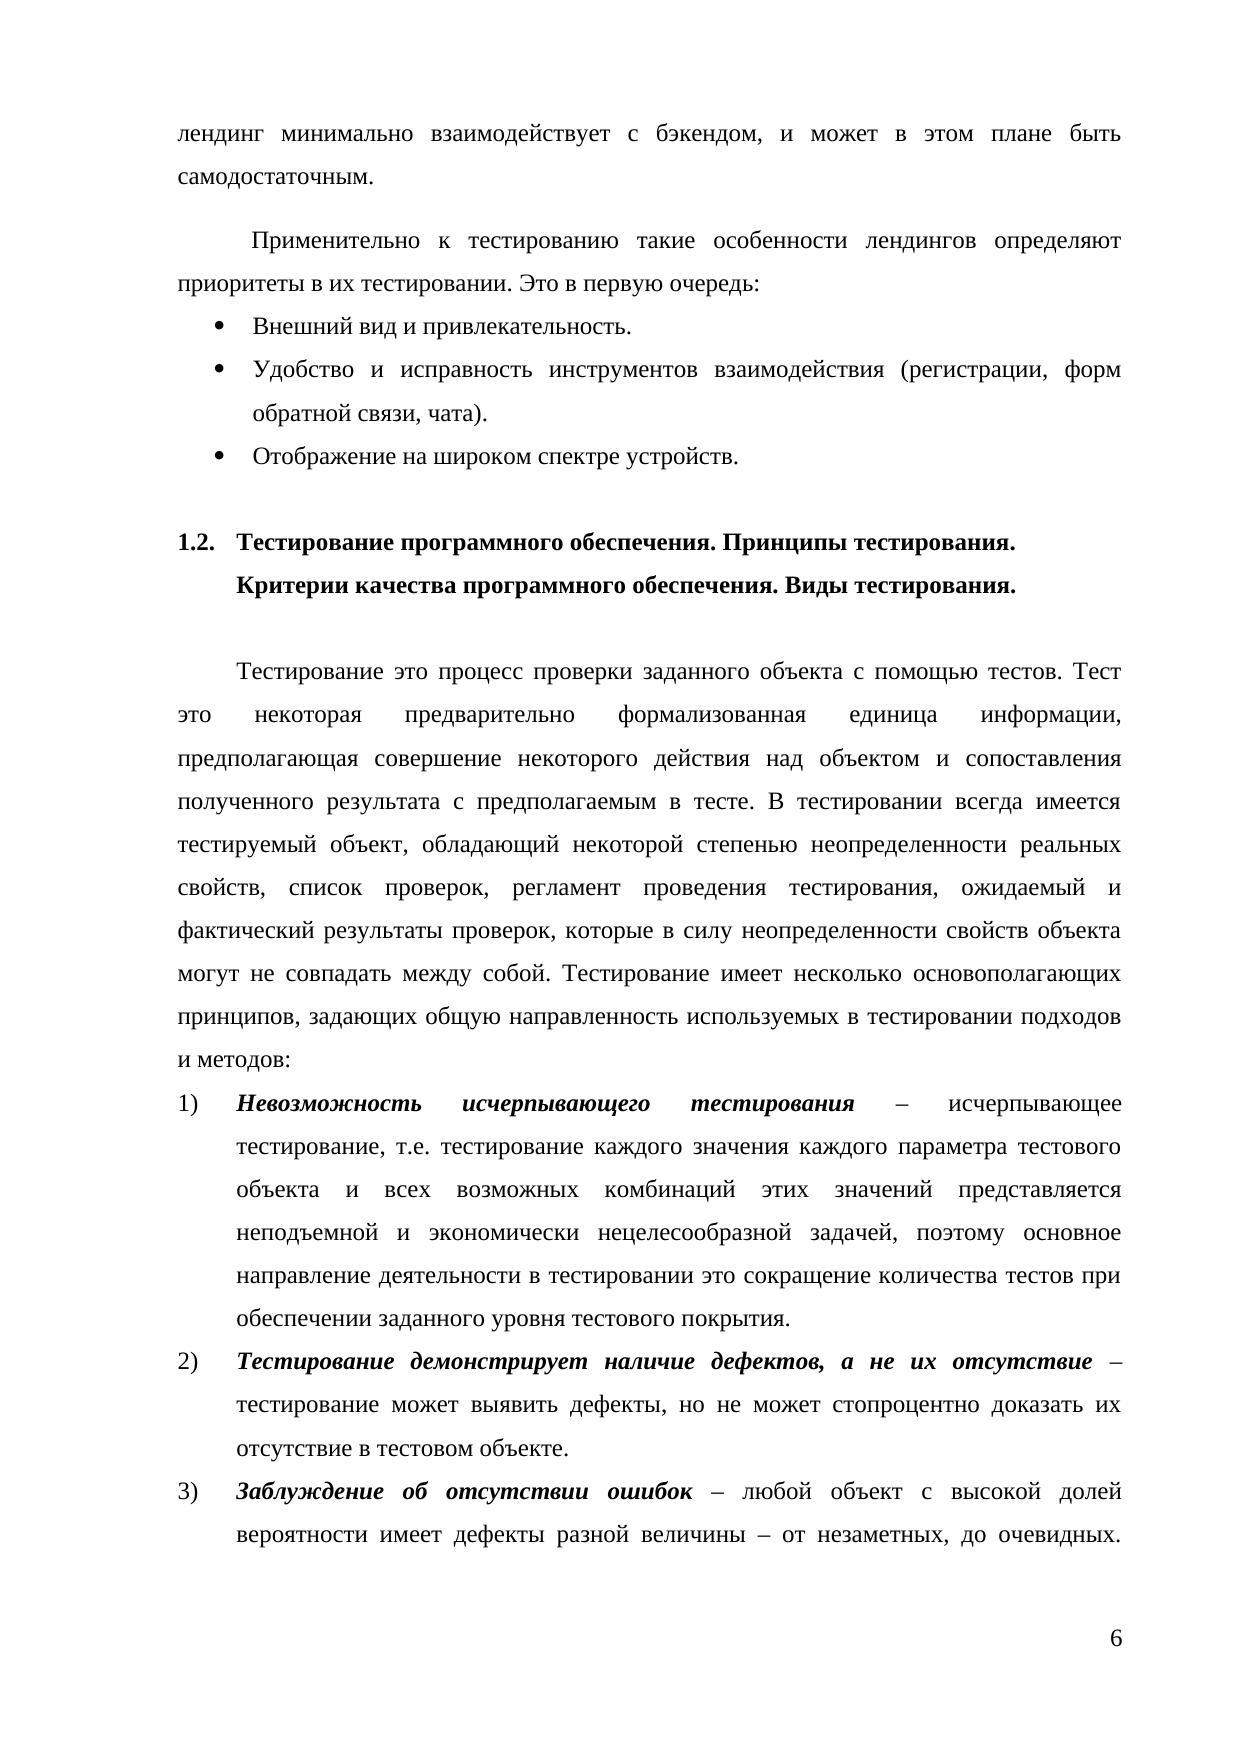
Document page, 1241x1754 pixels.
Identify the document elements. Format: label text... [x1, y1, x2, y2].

list Тестирование демонстрирует наличие дефектов, а не их отсутствие – тестирование может выявить дефекты, но не может стопроцентно доказать их отсутствие в тестовом объекте. [177, 1346, 1122, 1461]
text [177, 118, 1122, 190]
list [177, 1476, 1122, 1548]
list Невозможность исчерпывающего тестирования – исчерпывающее тестирование, т.е. тестирование каждого значения каждого параметра тестового объекта и всех возможных комбинаций этих значений представляется неподъемной и экономически нецелесообразной задачей, поэтому основное направление деятельности в тестировании это сокращение количества тестов при обеспечении заданного уровня тестового покрытия. [177, 1088, 1122, 1332]
list Внешний вид и привлекательность. [215, 311, 1122, 340]
list Тестирование программного обеспечения. Принципы тестирования. Критерии качества программного обеспечения. Виды тестирования. [177, 527, 1122, 599]
text Тестирование это процесс проверки заданного объекта с помощью тестов. Тест это некоторая предварительно формализованная единица информации, предполагающая совершение некоторого действия над объектом и сопоставления полученного результата с предполагаемым в тесте. В тестировании всегда имеется тестируемый объект, обладающий некоторой степенью неопределенности реальных свойств, список проверок, регламент проведения тестирования, ожидаемый и фактический результаты проверок, которые в силу неопределенности свойств объекта могут не совпадать между собой. Тестирование имеет несколько основополагающих принципов, задающих общую направленность используемых в тестировании подходов и методов: [177, 656, 1122, 1073]
list Удобство и исправность инструментов взаимодействия (регистрации, форм обратной связи, чата). [215, 354, 1122, 426]
text Применительно к тестированию такие особенности лендингов определяют приоритеты в их тестировании. Это в первую очередь: [177, 225, 1122, 297]
list Отображение на широком спектре устройств. [215, 441, 1122, 469]
